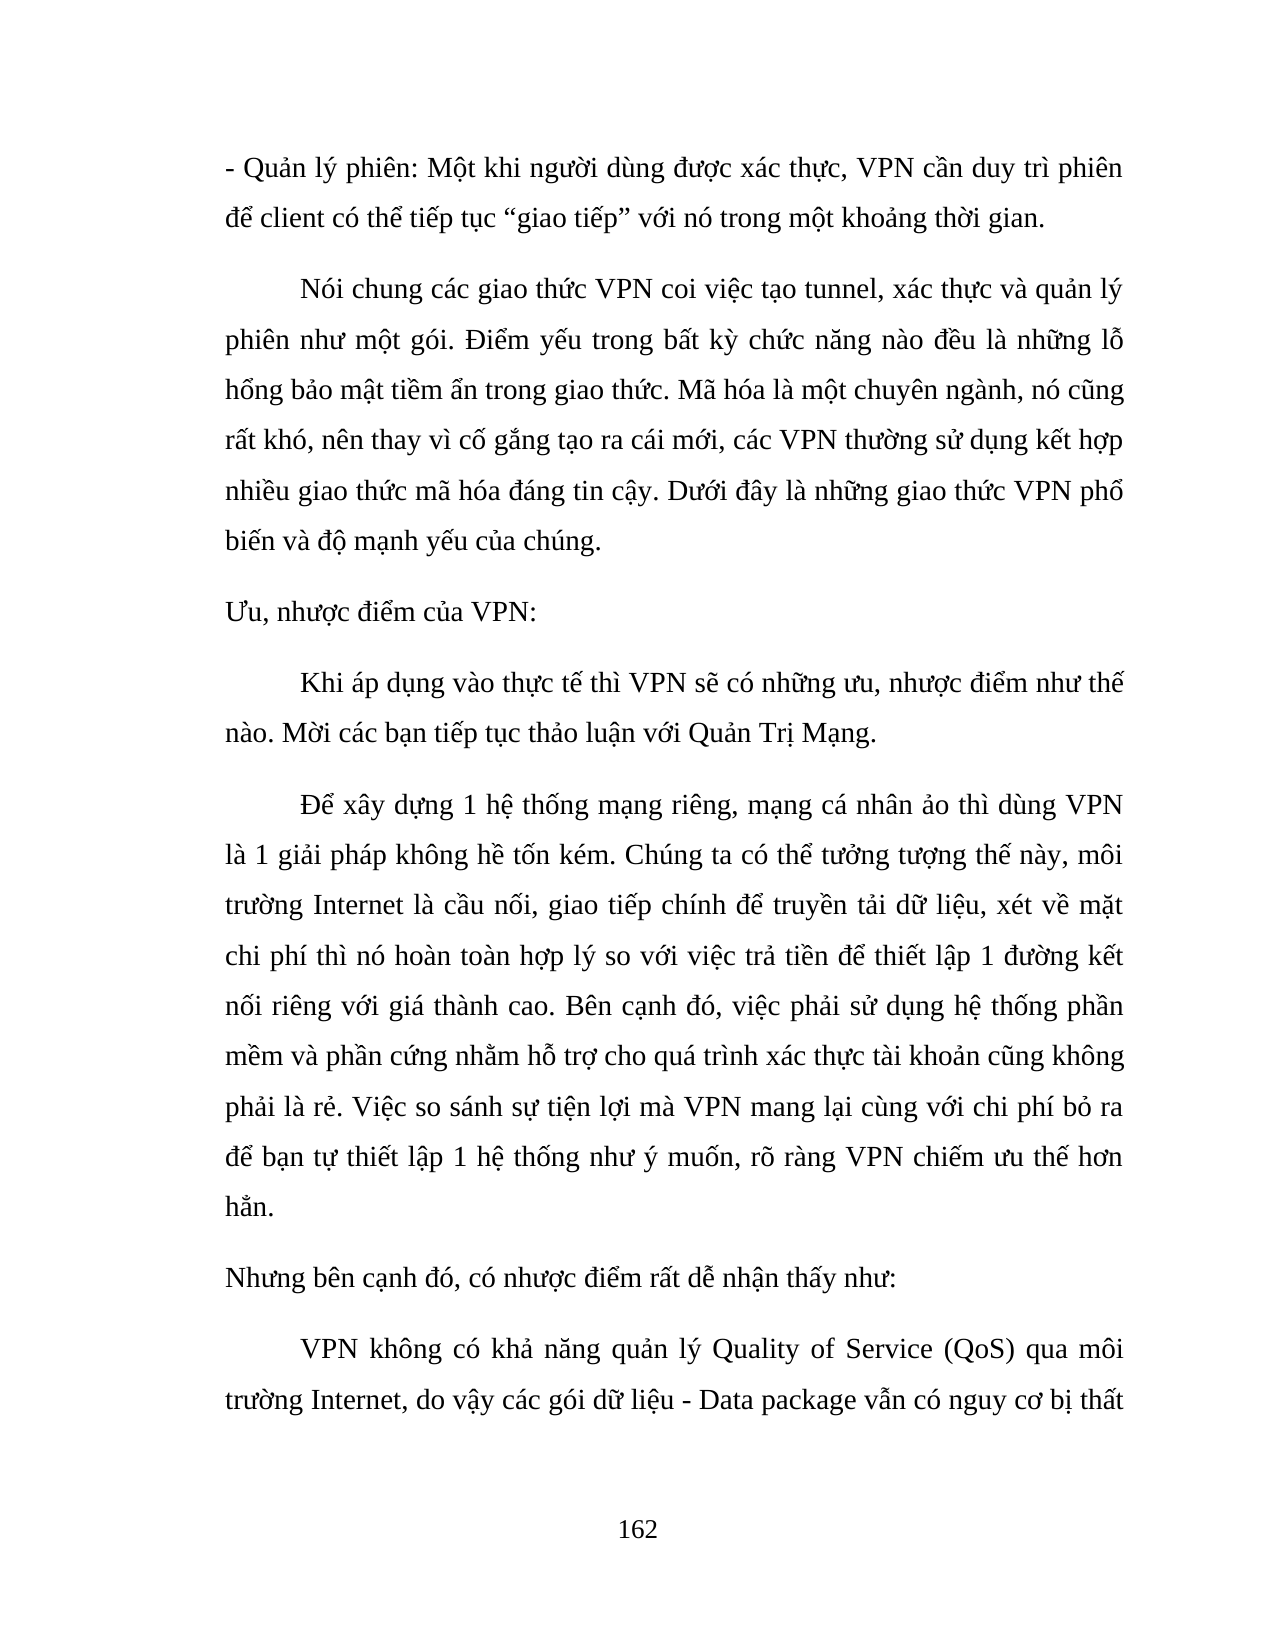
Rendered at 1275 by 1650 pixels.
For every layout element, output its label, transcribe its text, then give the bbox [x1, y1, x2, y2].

text Khi áp dụng vào thực tế thì VPN sẽ có những ưu, nhược điểm như thế nào. Mời các bạn tiếp tục thảo luận với Quản Trị Mạng. [225, 665, 1125, 749]
text Để xây dựng 1 hệ thống mạng riêng, mạng cá nhân ảo thì dùng VPN là 1 giải pháp không hề tốn kém. Chúng ta có thể tưởng tượng thế này, môi trường Internet là cầu nối, giao tiếp chính để truyền tải dữ liệu, xét về mặt chi phí thì nó hoàn toàn hợp lý so với việc trả tiền để thiết lập 1 đường kết nối riêng với giá thành cao. Bên cạnh đó, việc phải sử dụng hệ thống phần mềm và phần cứng nhằm hỗ trợ cho quá trình xác thực tài khoản cũng không phải là rẻ. Việc so sánh sự tiện lợi mà VPN mang lại cùng với chi phí bỏ ra để bạn tự thiết lập 1 hệ thống như ý muốn, rõ ràng VPN chiếm ưu thế hơn hẳn. [225, 787, 1125, 1223]
text Ưu, nhược điểm của VPN: [150, 594, 1125, 628]
text - Quản lý phiên: Một khi người dùng được xác thực, VPN cần duy trì phiên để client có thể tiếp tục “giao tiếp” với nó trong một khoảng thời gian. [225, 150, 1125, 234]
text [225, 1332, 1125, 1415]
text Nhưng bên cạnh đó, có nhược điểm rất dễ nhận thấy như: [225, 1260, 1125, 1294]
text Nói chung các giao thức VPN coi việc tạo tunnel, xác thực và quản lý phiên như một gói. Điểm yếu trong bất kỳ chức năng nào đều là những lỗ hổng bảo mật tiềm ẩn trong giao thức. Mã hóa là một chuyên ngành, nó cũng rất khó, nên thay vì cố gắng tạo ra cái mới, các VPN thường sử dụng kết hợp nhiều giao thức mã hóa đáng tin cậy. Dưới đây là những giao thức VPN phổ biến và độ mạnh yếu của chúng. [225, 271, 1125, 557]
